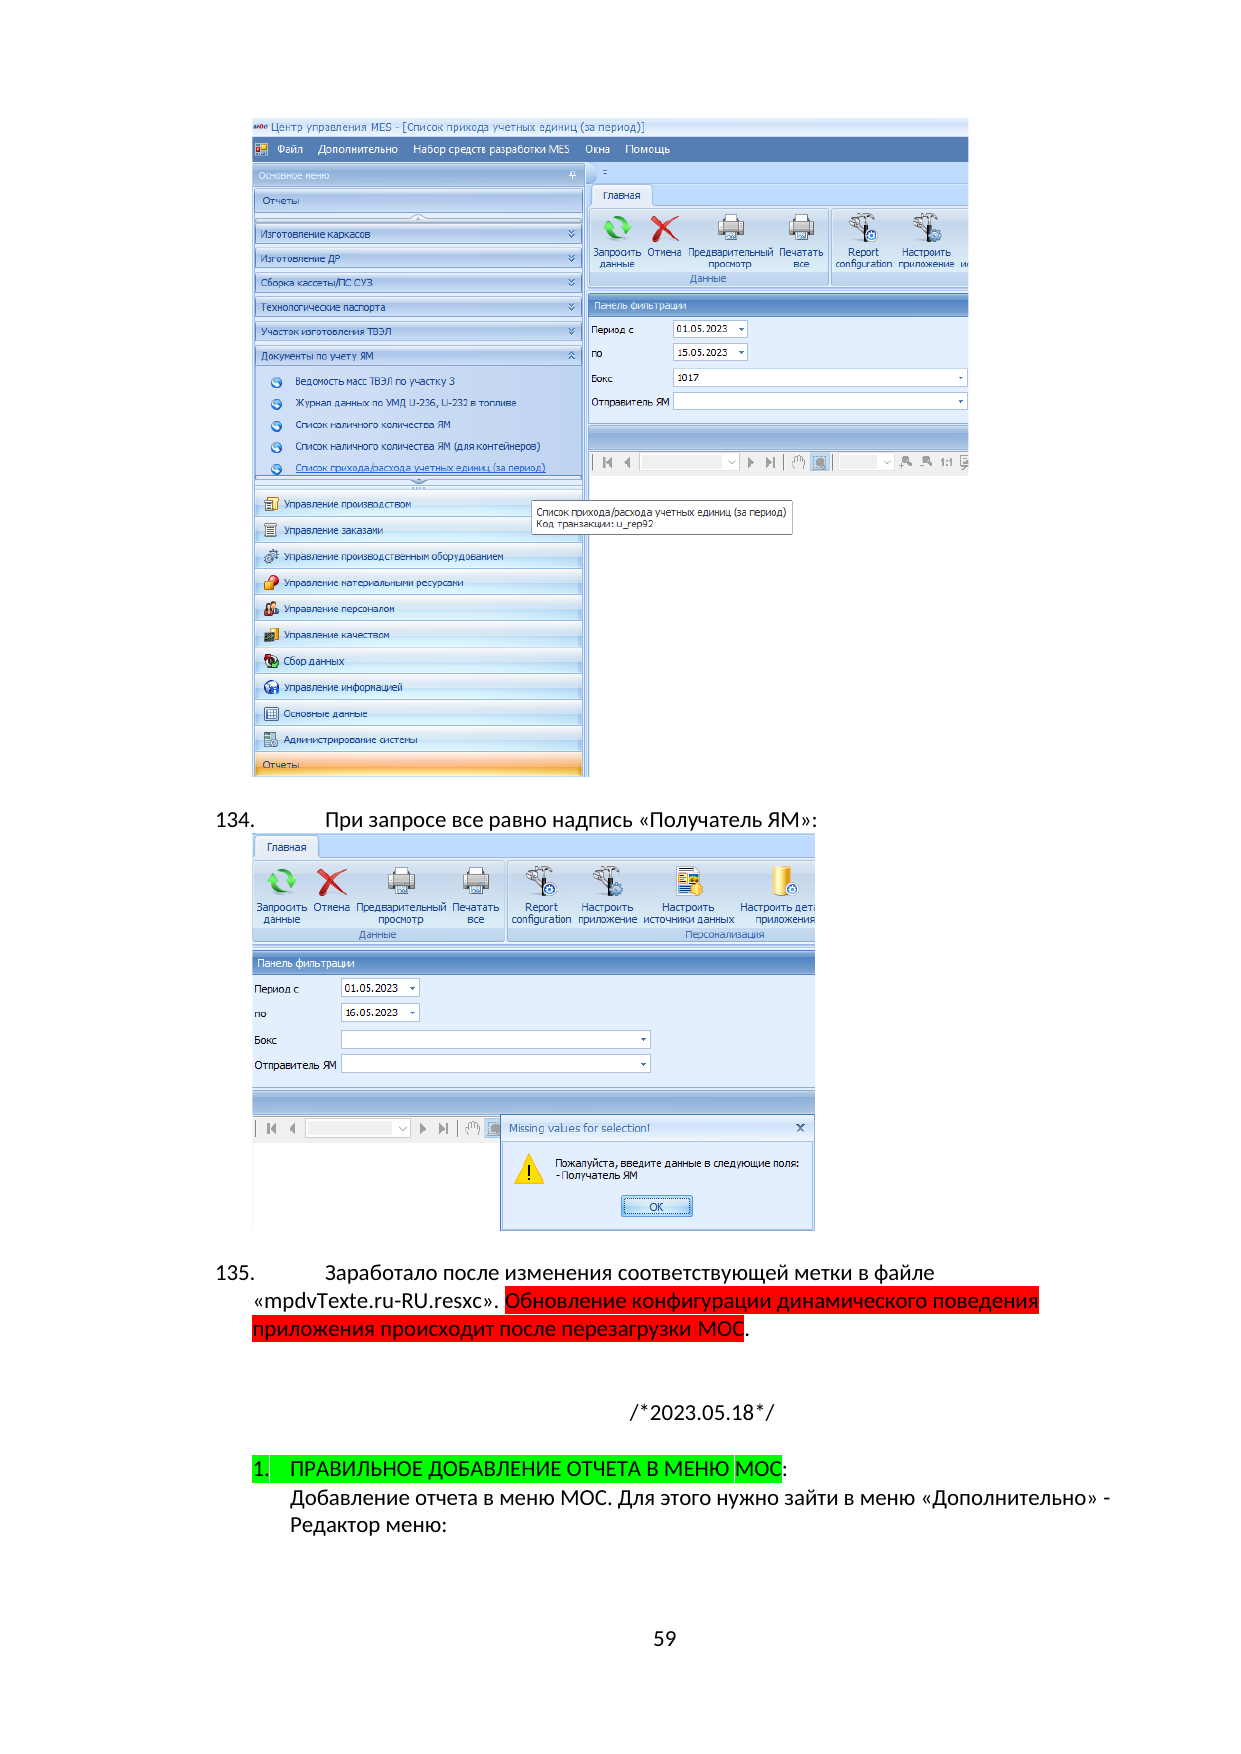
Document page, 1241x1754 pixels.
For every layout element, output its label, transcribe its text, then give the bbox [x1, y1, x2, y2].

list Заработало после изменения соответствующей метки в файле «mpdvTexte.ru-RU.resxс». Обновление конфигурации динамического поведения приложения происходит после перезагрузки MOC. [215, 1258, 1152, 1371]
picture [252, 833, 815, 1231]
list Для примера использовать приложение «Список прихода учетных единиц (за период)». Изменить языковой ключ комбобокса «Получатель ЯМ» с «lksubdivision1» на «Бокс»: [215, 118, 1152, 805]
list ПРАВИЛЬНОЕ ДОБАВЛЕНИЕ ОТЧЕТА В МЕНЮ MOC: Добавление отчета в меню МОС. Для этого нужно зайти в меню «Дополнительно» - Редактор меню: [252, 1454, 1152, 1539]
list /*2023.05.18*/ [252, 1398, 1152, 1454]
